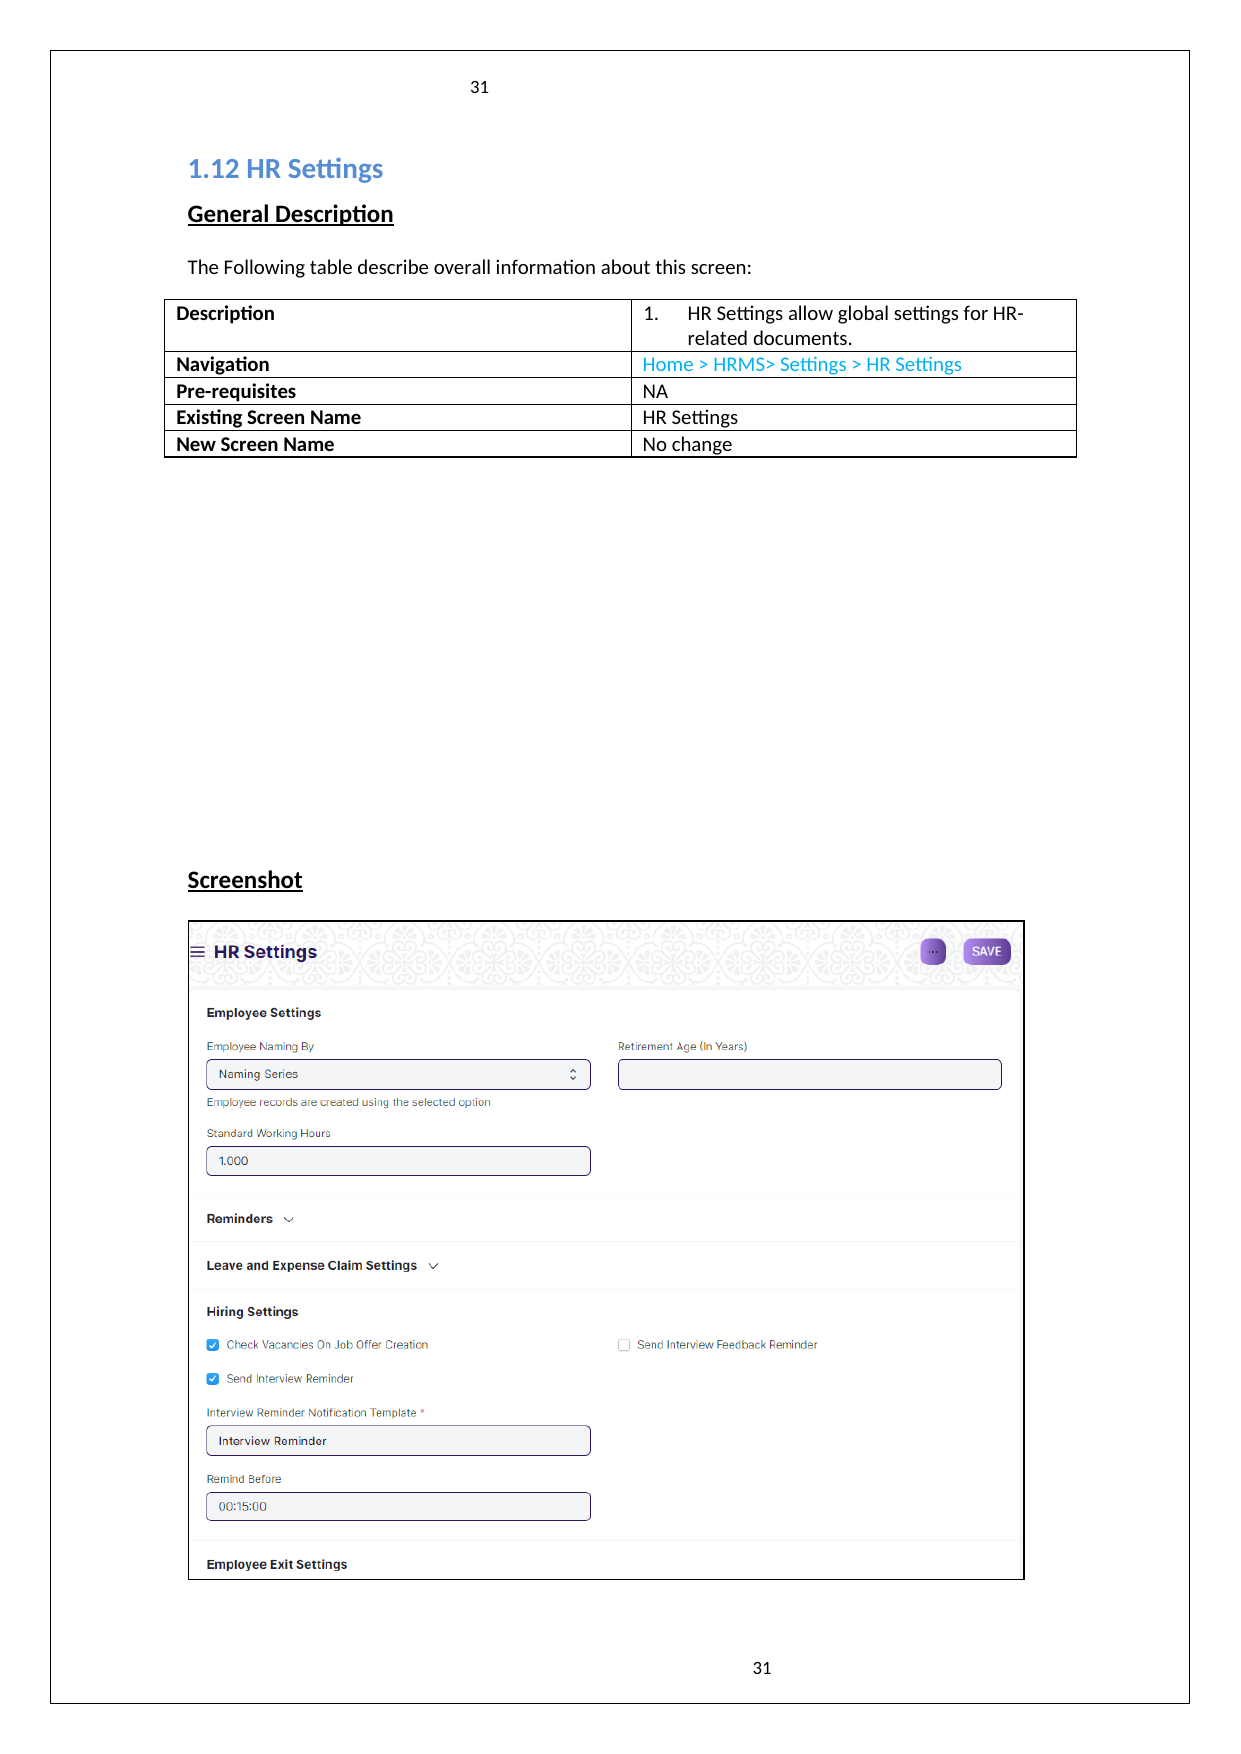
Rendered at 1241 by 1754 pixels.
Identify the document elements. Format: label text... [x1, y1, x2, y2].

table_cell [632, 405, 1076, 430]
picture [189, 922, 1023, 1579]
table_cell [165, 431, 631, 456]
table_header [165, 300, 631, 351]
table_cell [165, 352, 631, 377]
list General Description [187, 198, 1053, 229]
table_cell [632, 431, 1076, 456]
list The Following table describe overall information about this screen: [187, 254, 1053, 279]
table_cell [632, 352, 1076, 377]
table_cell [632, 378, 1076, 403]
list Screenshot [187, 864, 1053, 895]
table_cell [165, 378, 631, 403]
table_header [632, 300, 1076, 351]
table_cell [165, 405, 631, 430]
subtitle HR Settings [187, 150, 1042, 186]
